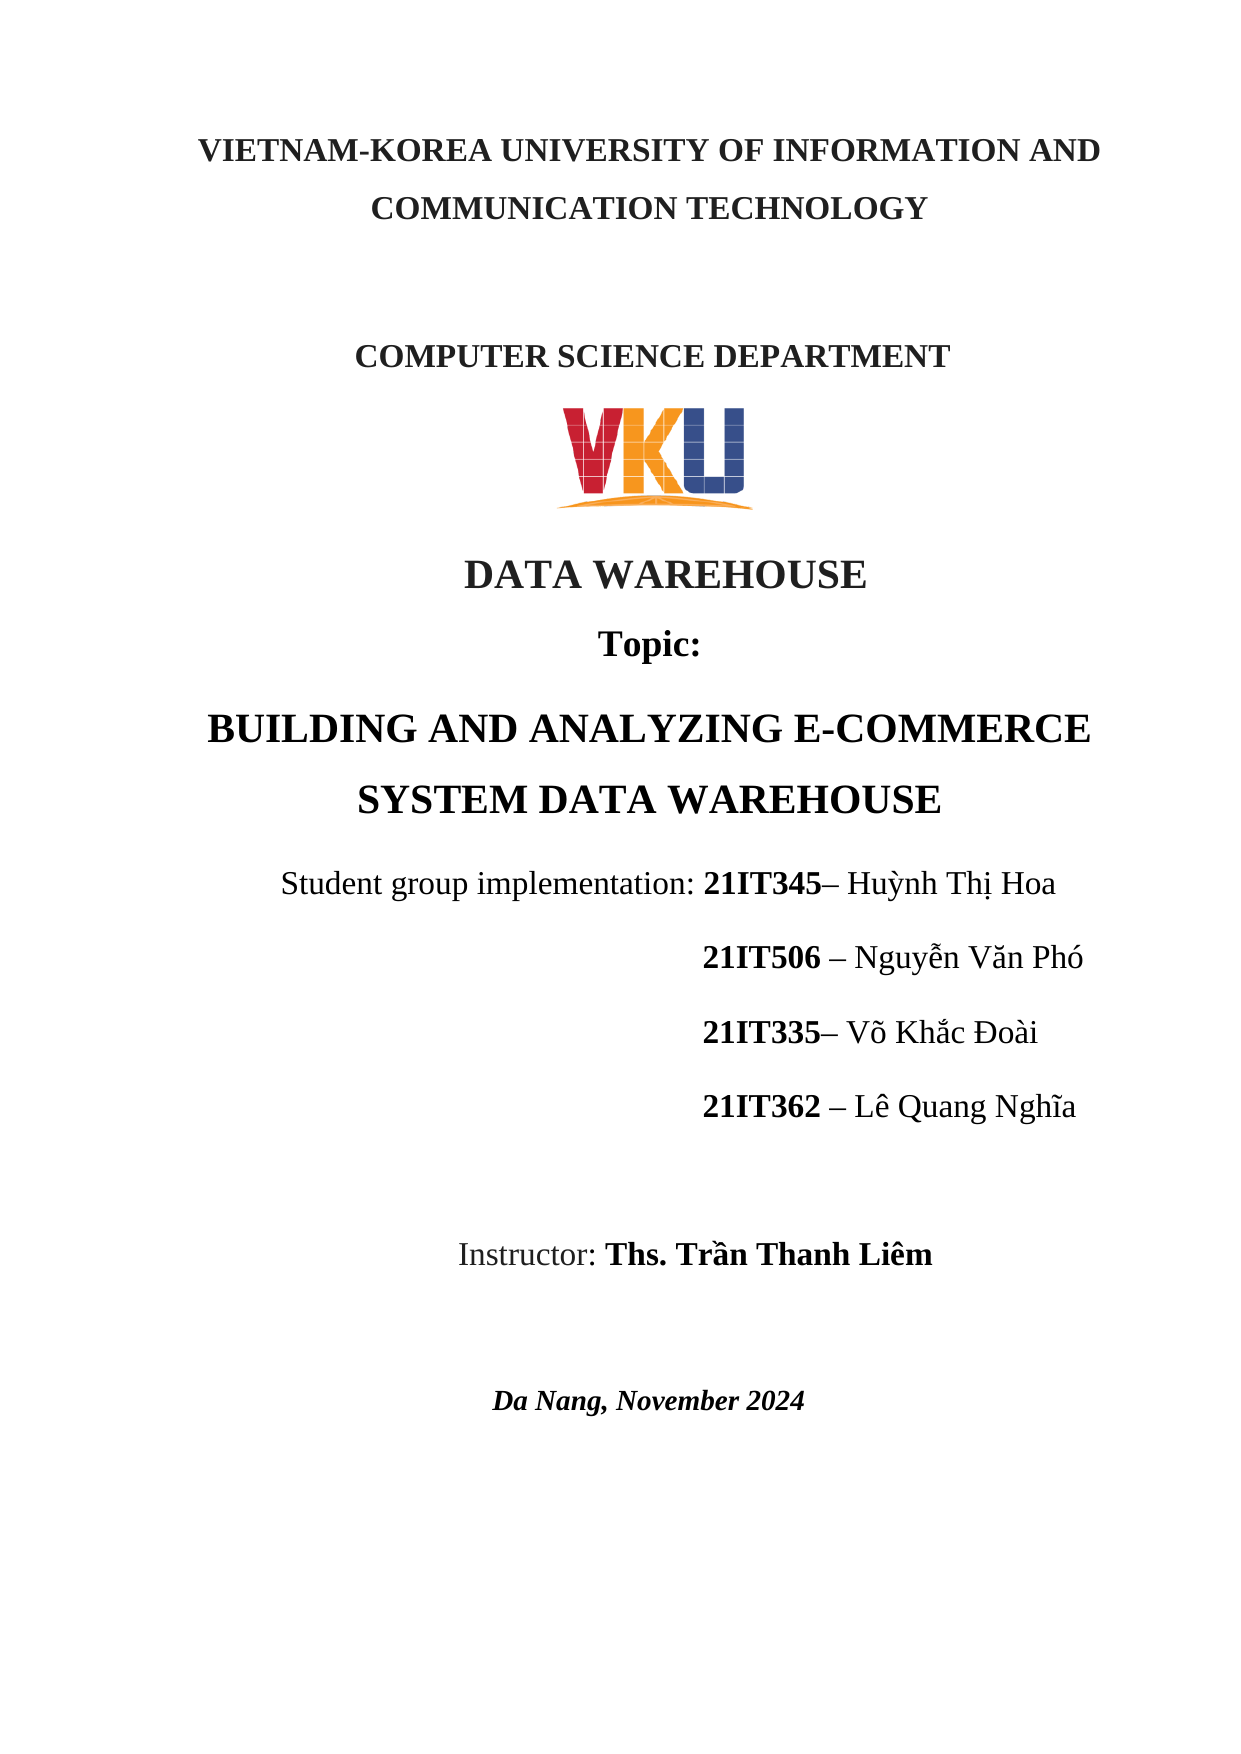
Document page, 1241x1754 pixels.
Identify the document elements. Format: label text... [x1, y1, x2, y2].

text Da Nang, November 2024 [177, 1383, 1122, 1416]
text Student group implementation: 21IT345– Huỳnh Thị Hoa [162, 863, 1122, 902]
text Instructor: Ths. Trần Thanh Liêm [266, 1234, 1122, 1273]
text Topic: [177, 622, 1122, 665]
text BUILDING AND ANALYZING E-COMMERCE SYSTEM DATA WAREHOUSE [177, 703, 1122, 823]
text 21IT506 – Nguyễn Văn Phó [576, 938, 1122, 976]
picture [546, 397, 753, 518]
text VIETNAM-KOREA UNIVERSITY OF INFORMATION AND COMMUNICATION TECHNOLOGY [177, 131, 1122, 226]
text COMPUTER SCIENCE DEPARTMENT [354, 336, 1122, 375]
text DATA WAREHOUSE [311, 550, 1020, 598]
text 21IT335– Võ Khắc Đoài [627, 1012, 1122, 1050]
text 21IT362 – Lê Quang Nghĩa [576, 1086, 1122, 1124]
